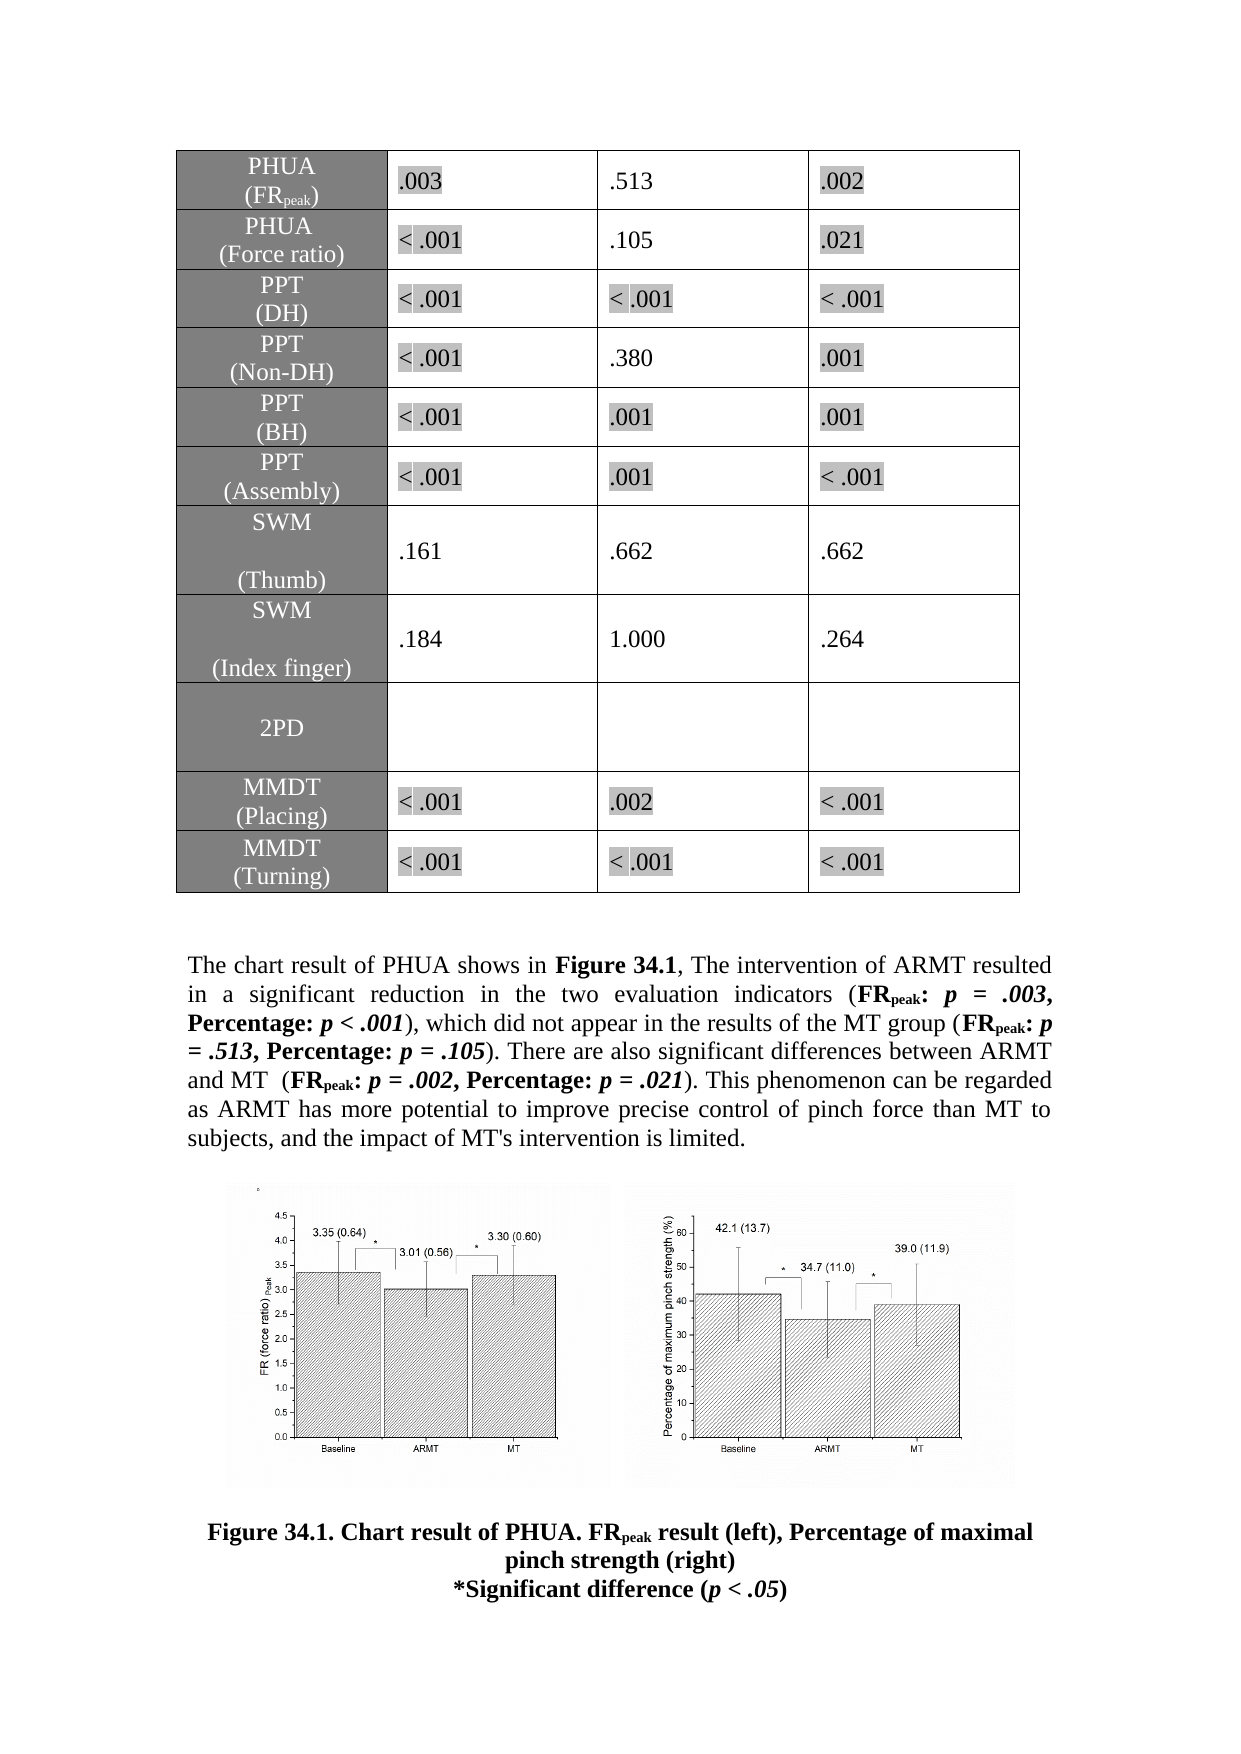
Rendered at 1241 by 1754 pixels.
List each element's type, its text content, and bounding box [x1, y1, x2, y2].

table_cell < .001 [809, 447, 1019, 505]
table_cell PHUA (Force ratio) [177, 210, 387, 269]
table_cell < .001 [388, 210, 597, 269]
table_cell .264 [809, 595, 1019, 682]
text Figure 34.1. Chart result of PHUA. FRpeak result (left), Percentage of maximal pinch strength (right) [187, 1517, 1053, 1574]
table_cell PHUA (FRpeak) [177, 151, 387, 209]
table_cell PPT (DH) [177, 270, 387, 327]
picture [623, 1180, 1015, 1488]
table_cell PPT (BH) [177, 388, 387, 446]
table_cell < .001 [598, 270, 808, 327]
table_cell .001 [598, 447, 808, 505]
table_cell .002 [809, 151, 1019, 209]
table_cell SWM (Index finger) [177, 595, 387, 682]
table_cell MMDT (Placing) [177, 772, 387, 830]
table_cell PPT (Non-DH) [177, 328, 387, 387]
table_cell .105 [598, 210, 808, 269]
table_cell .662 [598, 506, 808, 594]
table_cell [598, 683, 808, 771]
table_cell MMDT (Turning) [177, 831, 387, 892]
table_cell .001 [809, 388, 1019, 446]
table_cell < .001 [388, 772, 597, 830]
table_cell .002 [598, 772, 808, 830]
table_cell .003 [388, 151, 597, 209]
text *Significant difference (p < .05) [187, 1574, 1053, 1603]
table_cell < .001 [388, 328, 597, 387]
table_cell .001 [809, 328, 1019, 387]
table_cell .380 [598, 328, 808, 387]
table_cell .662 [809, 506, 1019, 594]
table_cell < .001 [598, 831, 808, 892]
table_cell < .001 [388, 270, 597, 327]
table_cell < .001 [809, 831, 1019, 892]
table_cell .184 [388, 595, 597, 682]
table_cell [809, 683, 1019, 771]
table_cell < .001 [809, 270, 1019, 327]
table_cell 1.000 [598, 595, 808, 682]
picture [225, 1180, 611, 1488]
table_cell [388, 683, 597, 771]
table_cell PPT (Assembly) [177, 447, 387, 505]
table_cell 2PD [177, 683, 387, 771]
table_cell SWM (Thumb) [177, 506, 387, 594]
table_cell .021 [809, 210, 1019, 269]
table_cell < .001 [388, 388, 597, 446]
text The chart result of PHUA shows in Figure 34.1, The intervention of ARMT resulted in a significant reduction in the two evaluation indicators (FRpeak: p = .003, Percentage: p < .001), which did not appear in the results of the MT group (FRpeak: p = .513, Percentage: p = .105). There are also significant differences between ARMT and MT (FRpeak: p = .002, Percentage: p = .021). This phenomenon can be regarded as ARMT has more potential to improve precise control of pinch force than MT to subjects, and the impact of MT's intervention is limited. [187, 950, 1053, 1151]
table_cell .161 [388, 506, 597, 594]
table_cell .001 [598, 388, 808, 446]
table_cell < .001 [388, 831, 597, 892]
table_cell < .001 [388, 447, 597, 505]
table_cell < .001 [809, 772, 1019, 830]
table_cell .513 [598, 151, 808, 209]
